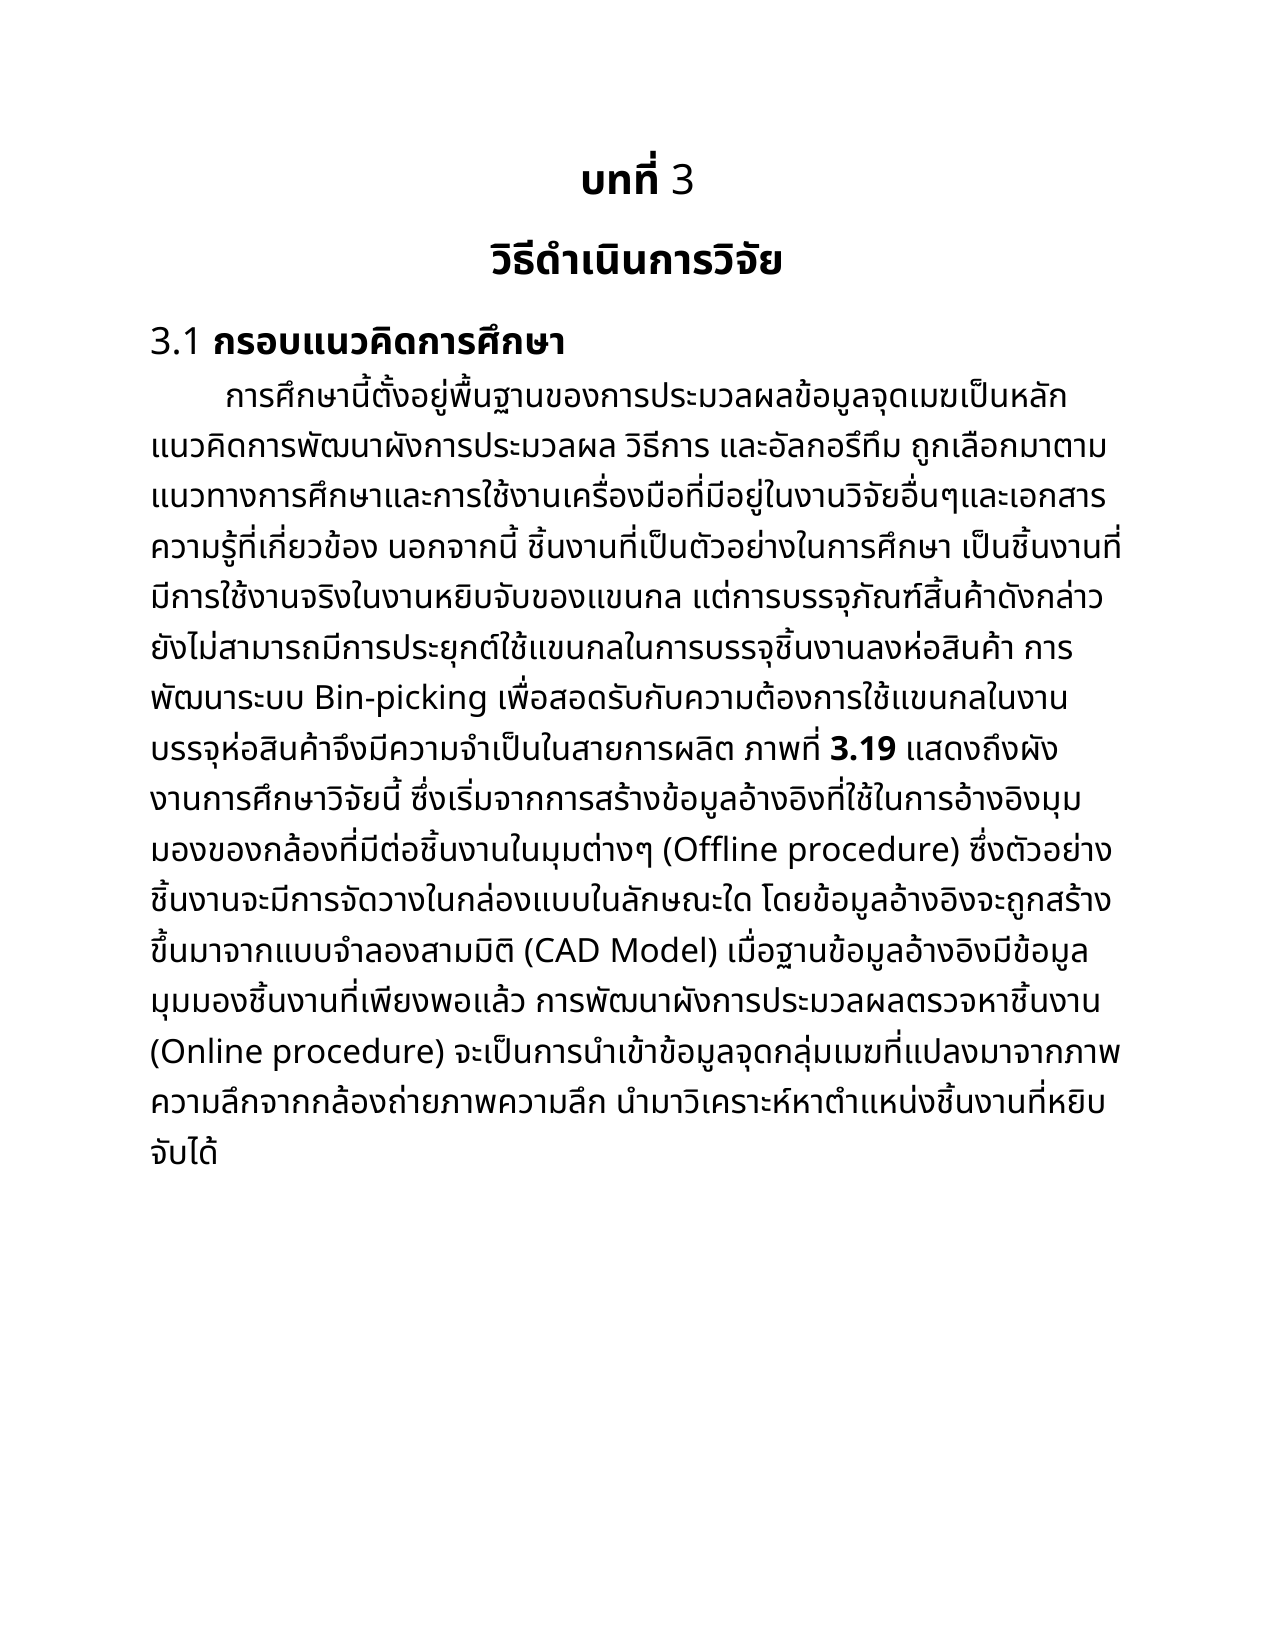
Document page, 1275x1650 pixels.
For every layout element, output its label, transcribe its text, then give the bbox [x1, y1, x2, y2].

subtitle บทที่ 3 [150, 150, 1125, 213]
subtitle 3.1 กรอบแนวคิดการศึกษา [150, 314, 1125, 372]
text วิธีดำเนินการวิจัย [150, 230, 1125, 293]
